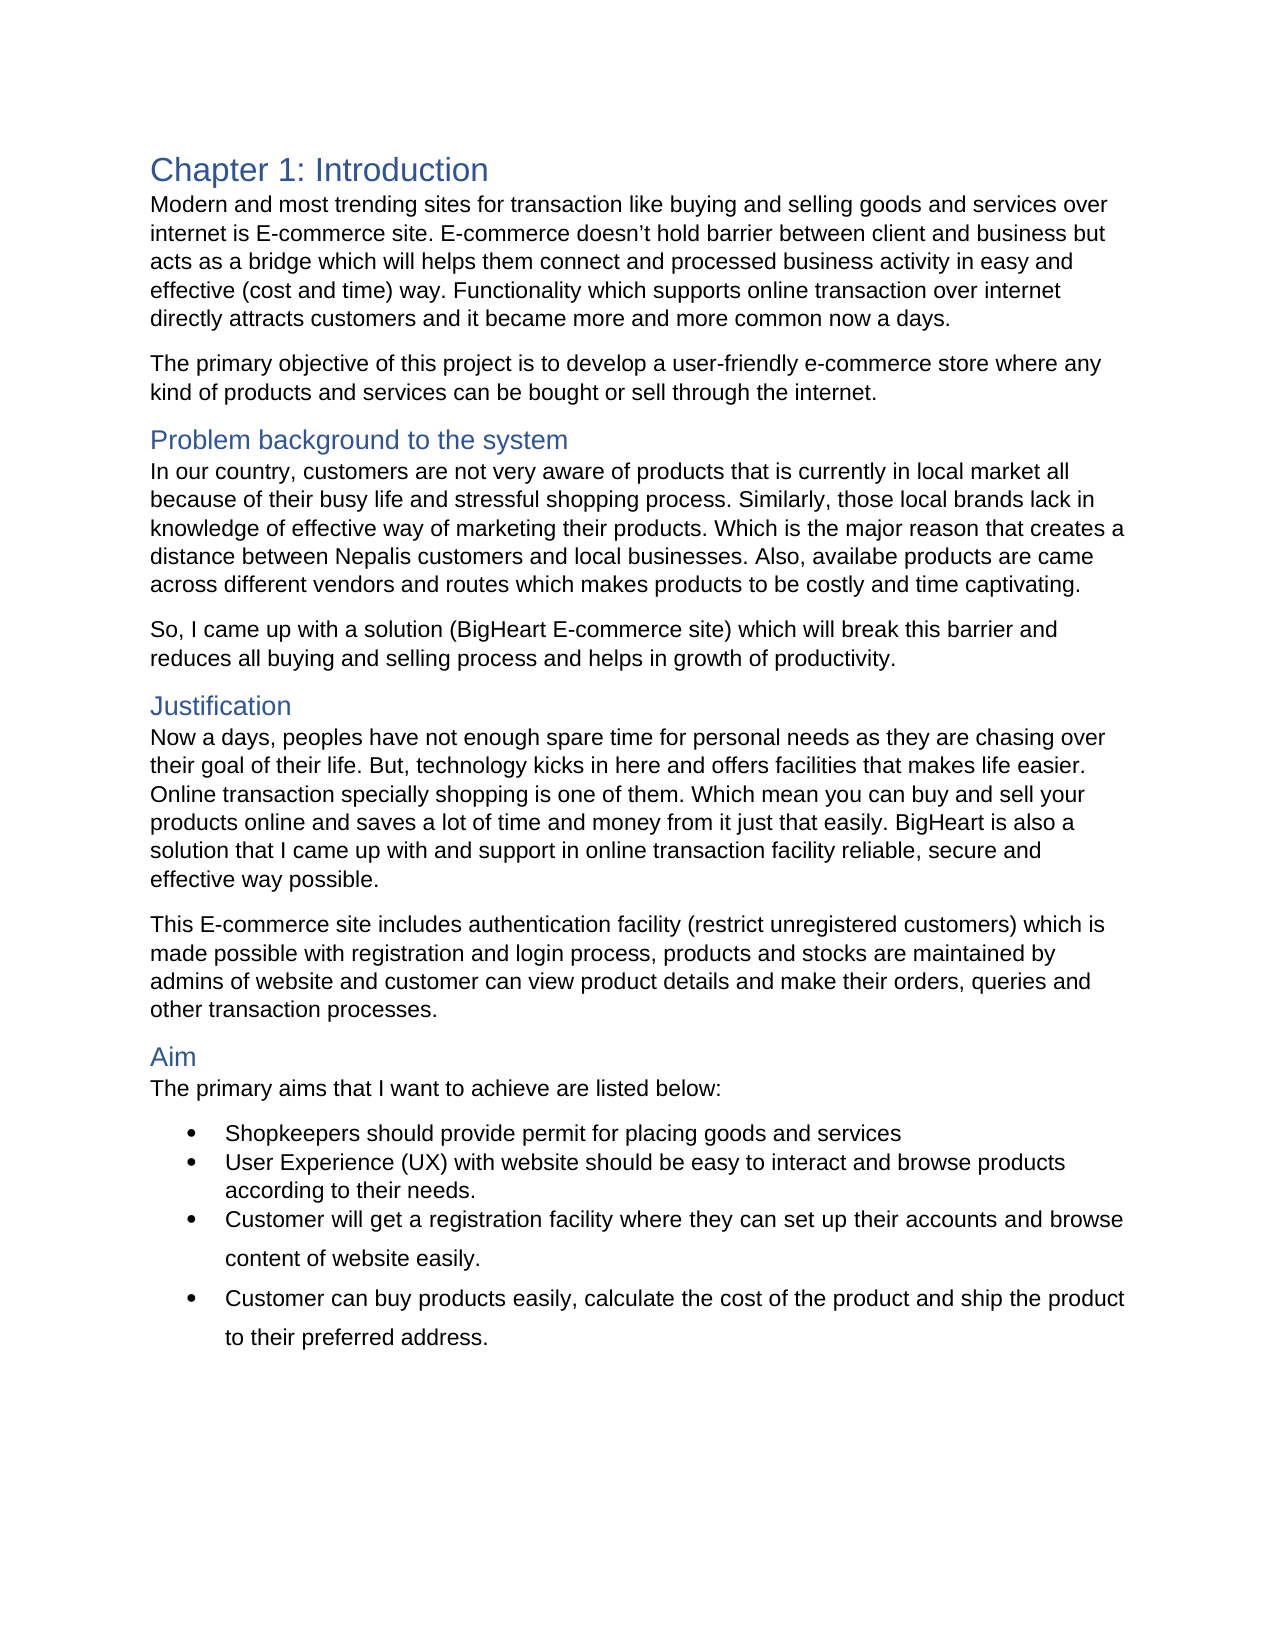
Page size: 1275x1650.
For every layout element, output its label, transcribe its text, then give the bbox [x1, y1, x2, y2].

text The primary objective of this project is to develop a user-friendly e-commerce store where any kind of products and services can be bought or sell through the internet. [150, 350, 1125, 405]
text The primary aims that I want to achieve are listed below: [150, 1075, 1125, 1102]
text So, I came up with a solution (BigHeart E-commerce site) which will break this barrier and reduces all buying and selling process and helps in growth of productivity. [150, 616, 1125, 671]
subtitle Aim [150, 1041, 1125, 1073]
text Now a days, peoples have not enough spare time for personal needs as they are chasing over their goal of their life. But, technology kicks in here and offers facilities that makes life easier. Online transaction specially shopping is one of them. Which mean you can buy and sell your products online and saves a lot of time and money from it just that easily. BigHeart is also a solution that I came up with and support in online transaction facility reliable, secure and effective way possible. [150, 724, 1125, 892]
list Customer can buy products easily, calculate the cost of the product and ship the product to their preferred address. [187, 1284, 1125, 1350]
text Modern and most trending sites for transaction like buying and selling goods and services over internet is E-commerce site. E-commerce doesn’t hold barrier between client and business but acts as a bridge which will helps them connect and processed business activity in easy and effective (cost and time) way. Functionality which supports online transaction over internet directly attracts customers and it became more and more common now a days. [150, 191, 1125, 332]
list User Experience (UX) with website should be easy to interact and browse products according to their needs. [187, 1149, 1125, 1203]
subtitle Justification [150, 690, 1125, 721]
text In our country, customers are not very aware of products that is currently in local market all because of their busy life and stressful shopping process. Similarly, those local brands lack in knowledge of effective way of marketing their products. Which is the major reason that creates a distance between Nepalis customers and local businesses. Also, availabe products are came across different vendors and routes which makes products to be costly and time captivating. [150, 458, 1125, 598]
list Customer will get a registration facility where they can set up their accounts and browse content of website easily. [187, 1206, 1125, 1271]
list Shopkeepers should provide permit for placing goods and services [187, 1120, 1125, 1147]
text This E-commerce site includes authentication facility (restrict unregistered customers) which is made possible with registration and login process, products and stocks are maintained by admins of website and customer can view product details and make their orders, queries and other transaction processes. [150, 911, 1125, 1023]
subtitle Chapter 1: Introduction [150, 150, 1125, 188]
subtitle Problem background to the system [150, 424, 1125, 455]
